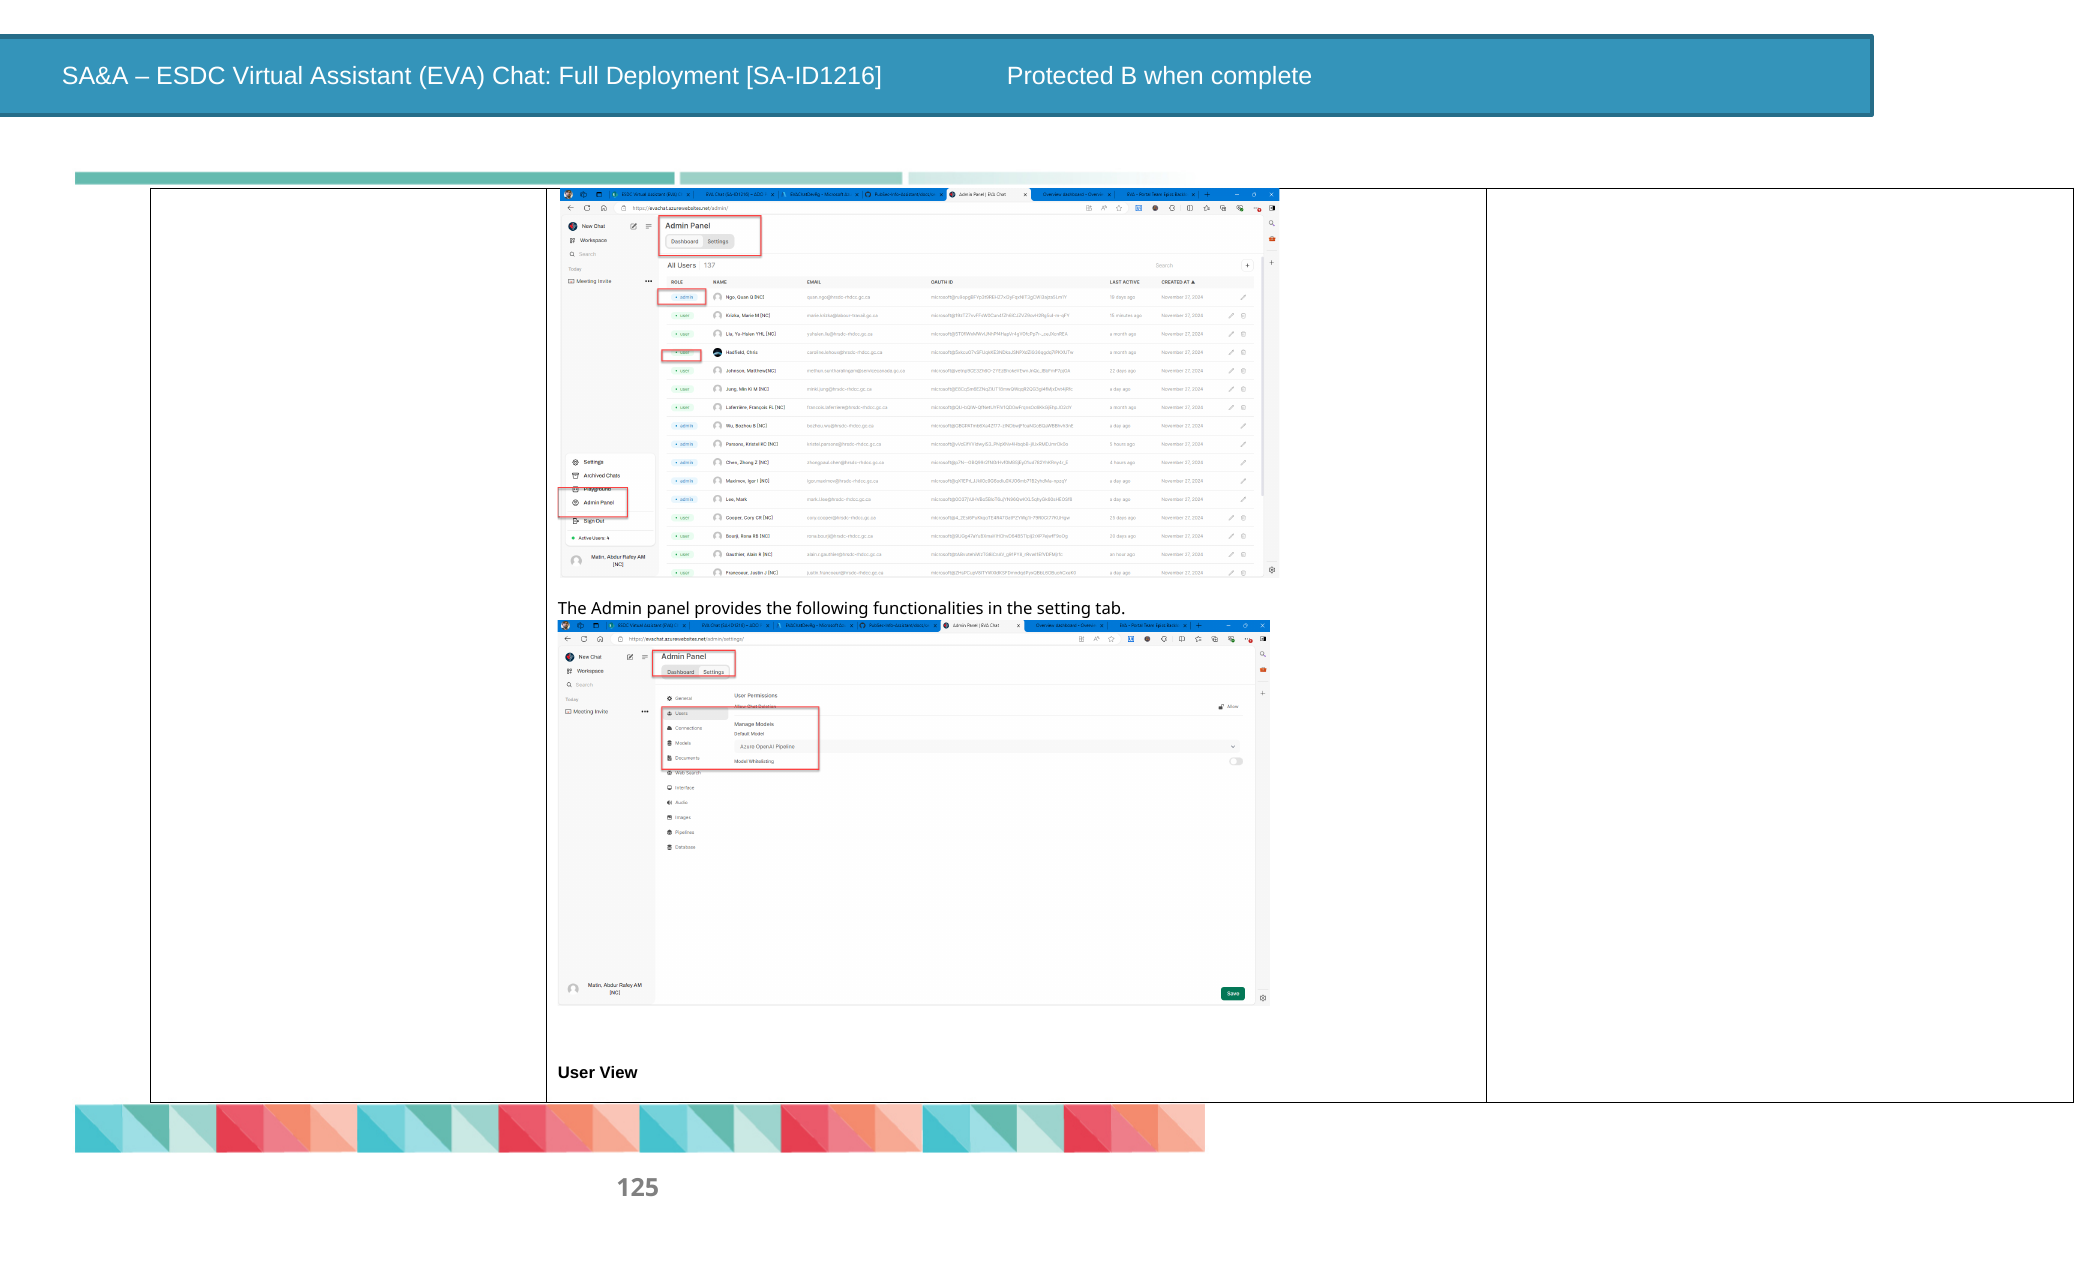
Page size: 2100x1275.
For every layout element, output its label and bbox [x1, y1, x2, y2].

picture [0, 1049, 1275, 1228]
table_cell [547, 189, 1486, 1102]
picture [557, 620, 1270, 1006]
table_cell [1487, 189, 2073, 1102]
picture [0, 162, 1280, 578]
table_cell [151, 189, 546, 1102]
